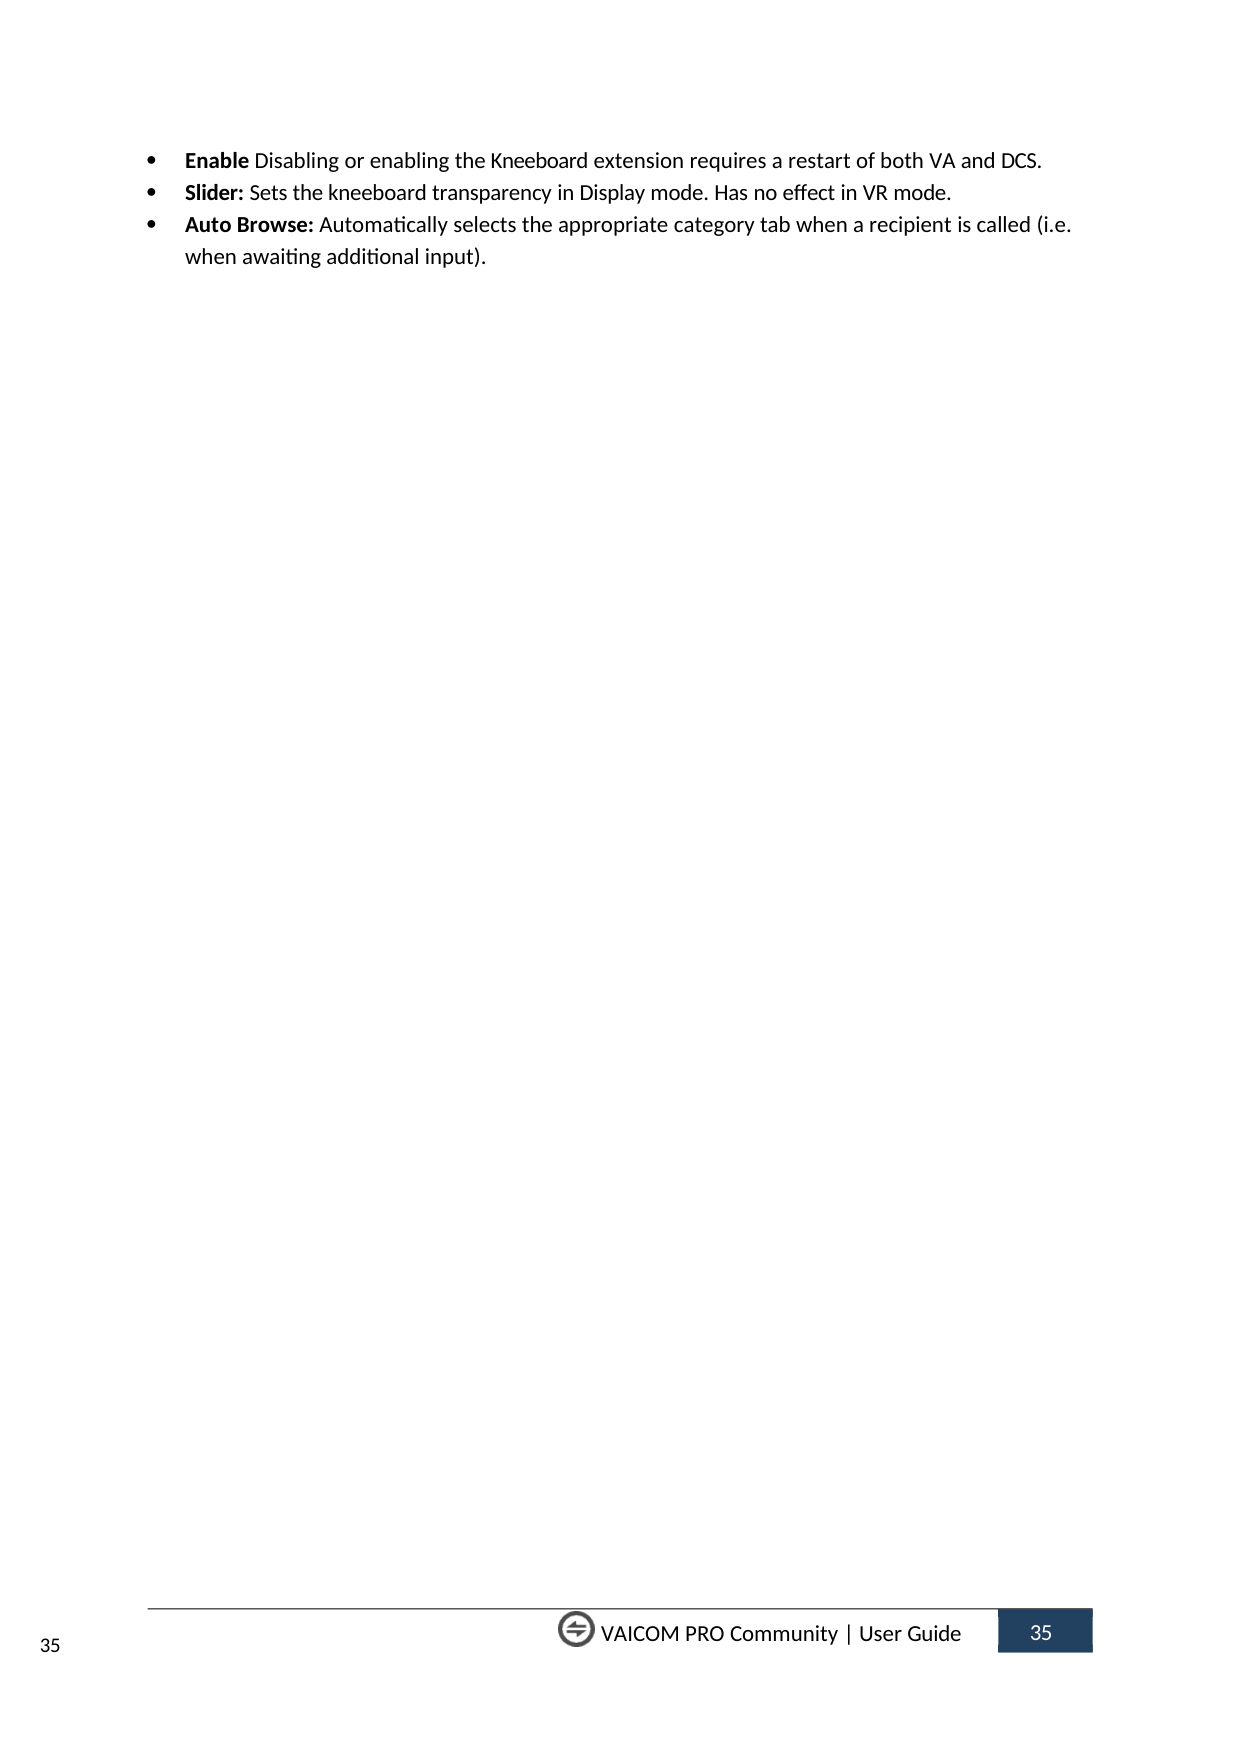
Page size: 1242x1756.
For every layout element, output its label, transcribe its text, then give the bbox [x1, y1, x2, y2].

list Auto Browse: Automatically selects the appropriate category tab when a recipient is called (i.e. when awaiting additional input). [147, 210, 1072, 270]
picture [558, 1611, 595, 1647]
list Enable Disabling or enabling the Kneeboard extension requires a restart of both VA and DCS. [147, 146, 1131, 174]
list Slider: Sets the kneeboard transparency in Display mode. Has no effect in VR mode. [147, 178, 1131, 206]
